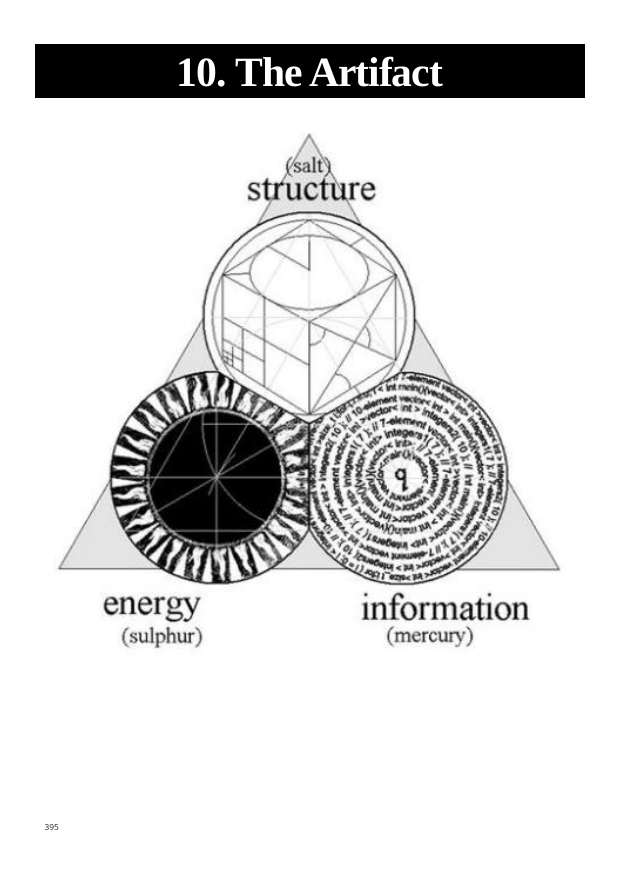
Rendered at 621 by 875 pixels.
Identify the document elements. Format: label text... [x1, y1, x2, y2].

picture [44, 123, 576, 674]
subtitle The Artifact [36, 45, 584, 97]
